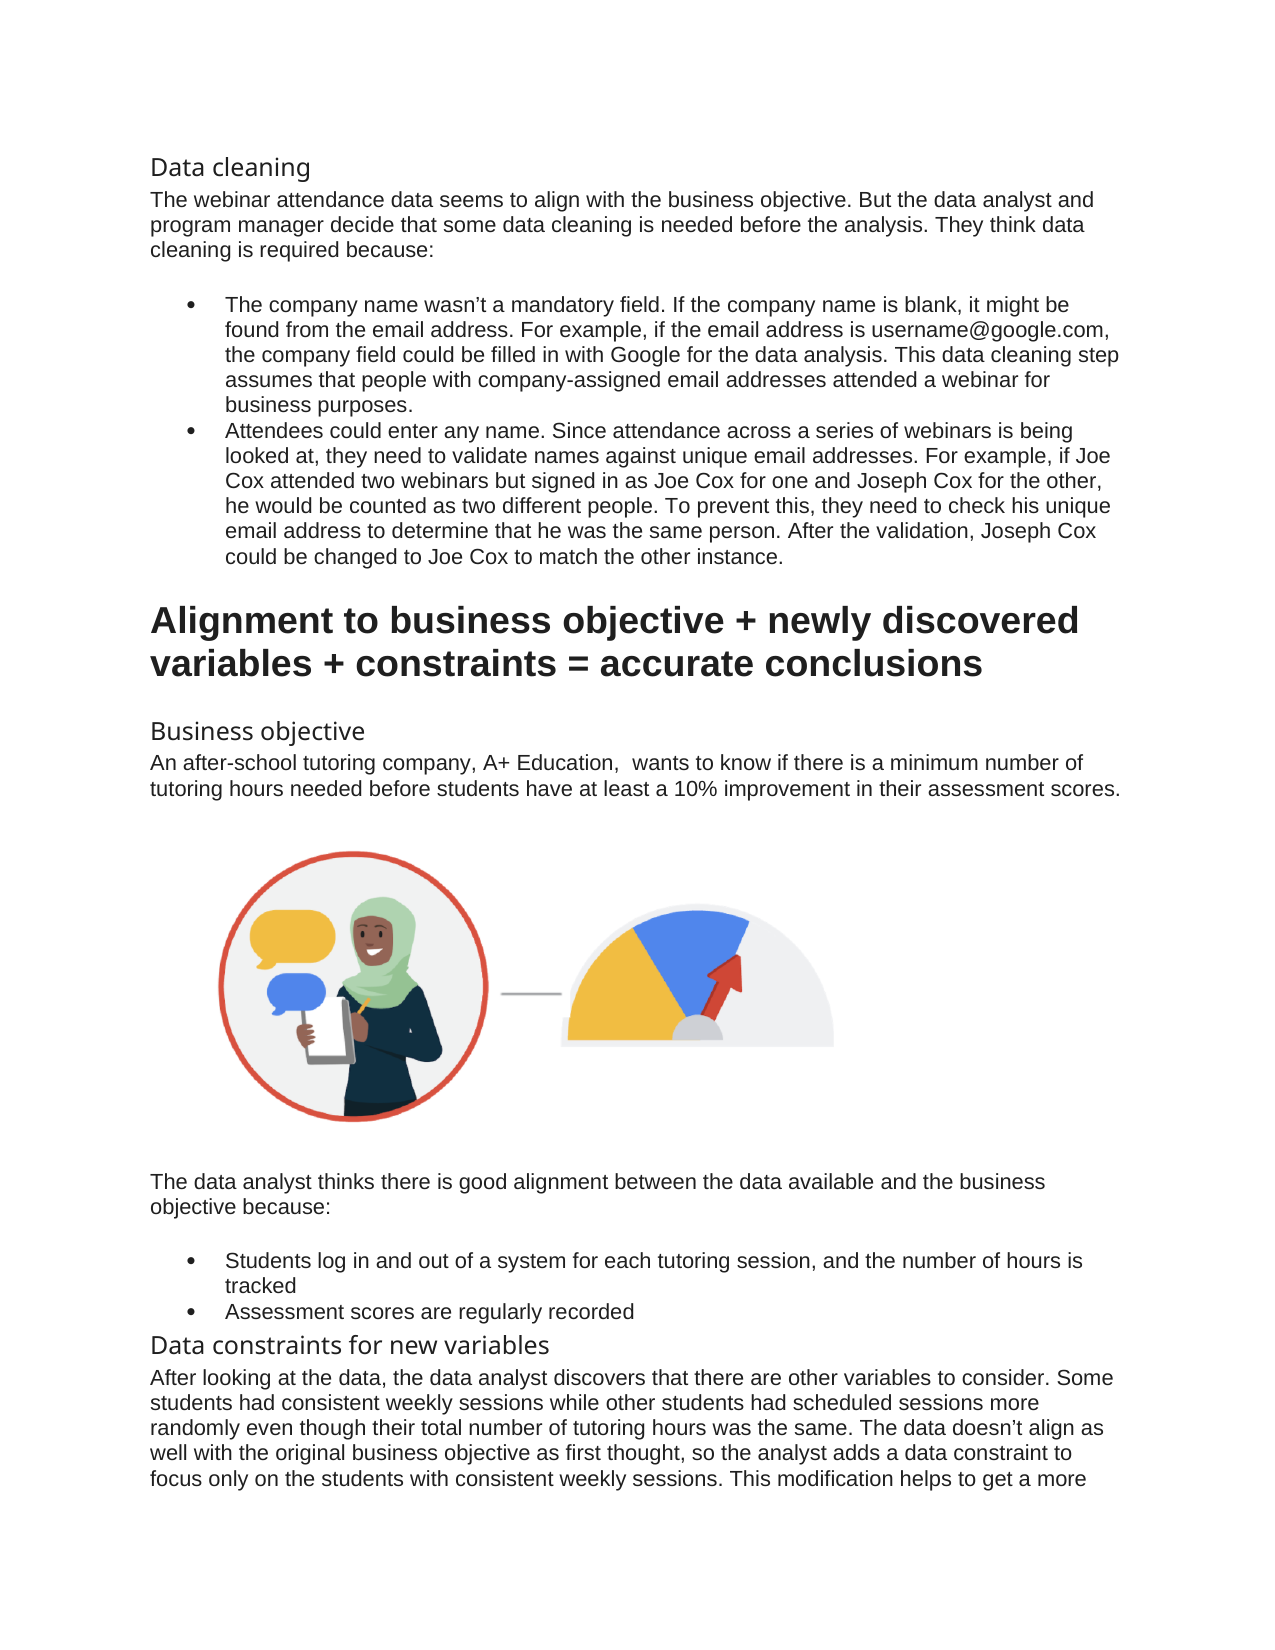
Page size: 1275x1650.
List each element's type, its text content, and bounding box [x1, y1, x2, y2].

subtitle Business objective [150, 713, 1125, 747]
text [150, 1365, 1125, 1491]
list The company name wasn’t a mandatory field. If the company name is blank, it might be found from the email address. For example, if the email address is username@google.com, the company field could be filled in with Google for the data analysis. This data cleaning step assumes that people with company-assigned email addresses attended a webinar for business purposes. [187, 292, 1125, 418]
text The webinar attendance data seems to align with the business objective. But the data analyst and program manager decide that some data cleaning is needed before the analysis. They think data cleaning is required because: [150, 187, 1125, 262]
text An after-school tutoring company, A+ Education, wants to know if there is a minimum number of tutoring hours needed before students have at least a 10% improvement in their assessment scores. [150, 750, 1125, 801]
list Students log in and out of a system for each tutoring session, and the number of hours is tracked [187, 1248, 1125, 1298]
list Assessment scores are regularly recorded [187, 1298, 1125, 1324]
subtitle Alignment to business objective + newly discovered variables + constraints = accurate conclusions [150, 598, 1125, 684]
picture [150, 829, 1125, 1150]
text The data analyst thinks there is good alignment between the data available and the business objective because: [150, 1168, 1125, 1219]
list Attendees could enter any name. Since attendance across a series of webinars is being looked at, they need to validate names against unique email addresses. For example, if Joe Cox attended two webinars but signed in as Joe Cox for one and Joseph Cox for the other, he would be counted as two different people. To prevent this, they need to check his unique email address to determine that he was the same person. After the validation, Joseph Cox could be changed to Joe Cox to match the other instance. [187, 418, 1125, 569]
subtitle Data cleaning [150, 150, 1125, 184]
subtitle Data constraints for new variables [150, 1328, 1125, 1362]
